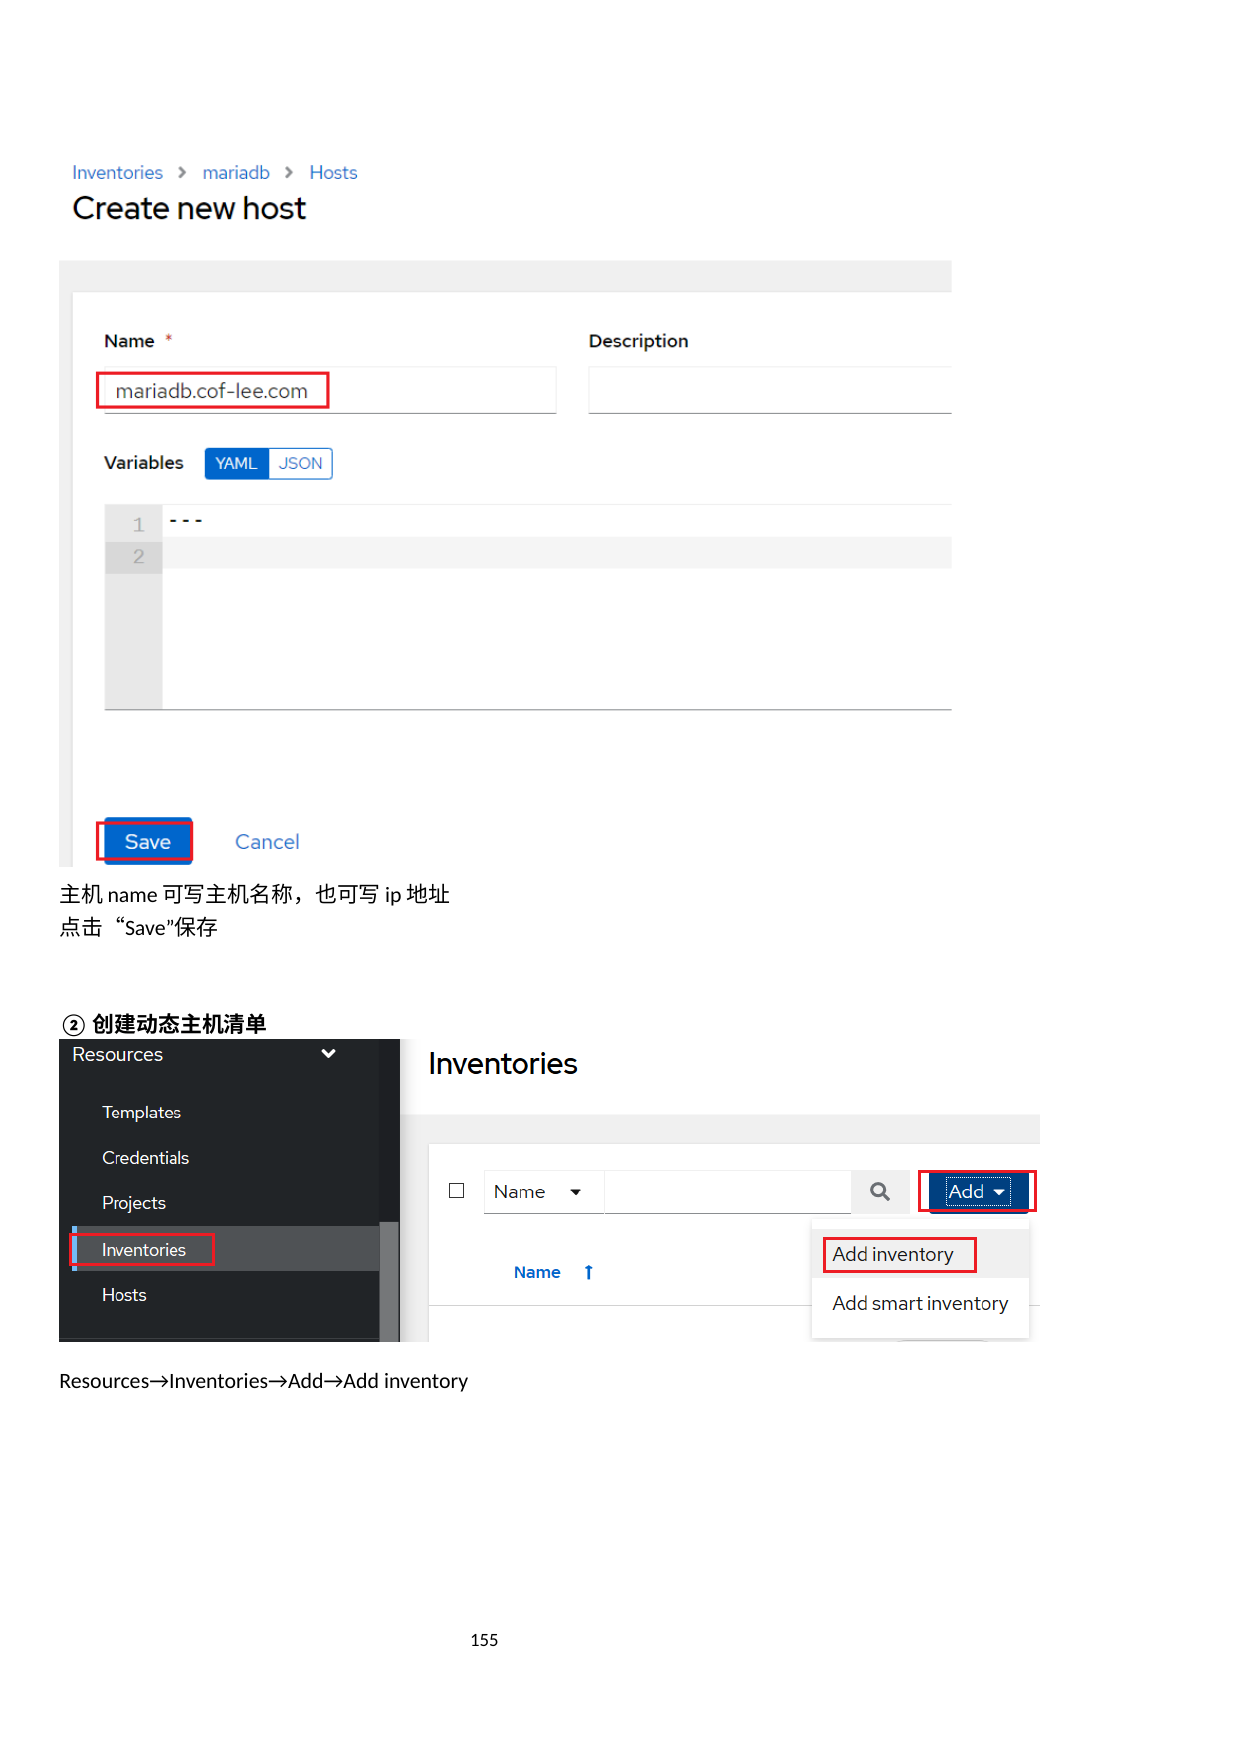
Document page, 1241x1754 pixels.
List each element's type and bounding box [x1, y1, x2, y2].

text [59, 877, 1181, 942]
picture [59, 1039, 1040, 1342]
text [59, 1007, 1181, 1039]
picture [59, 162, 952, 867]
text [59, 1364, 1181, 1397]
